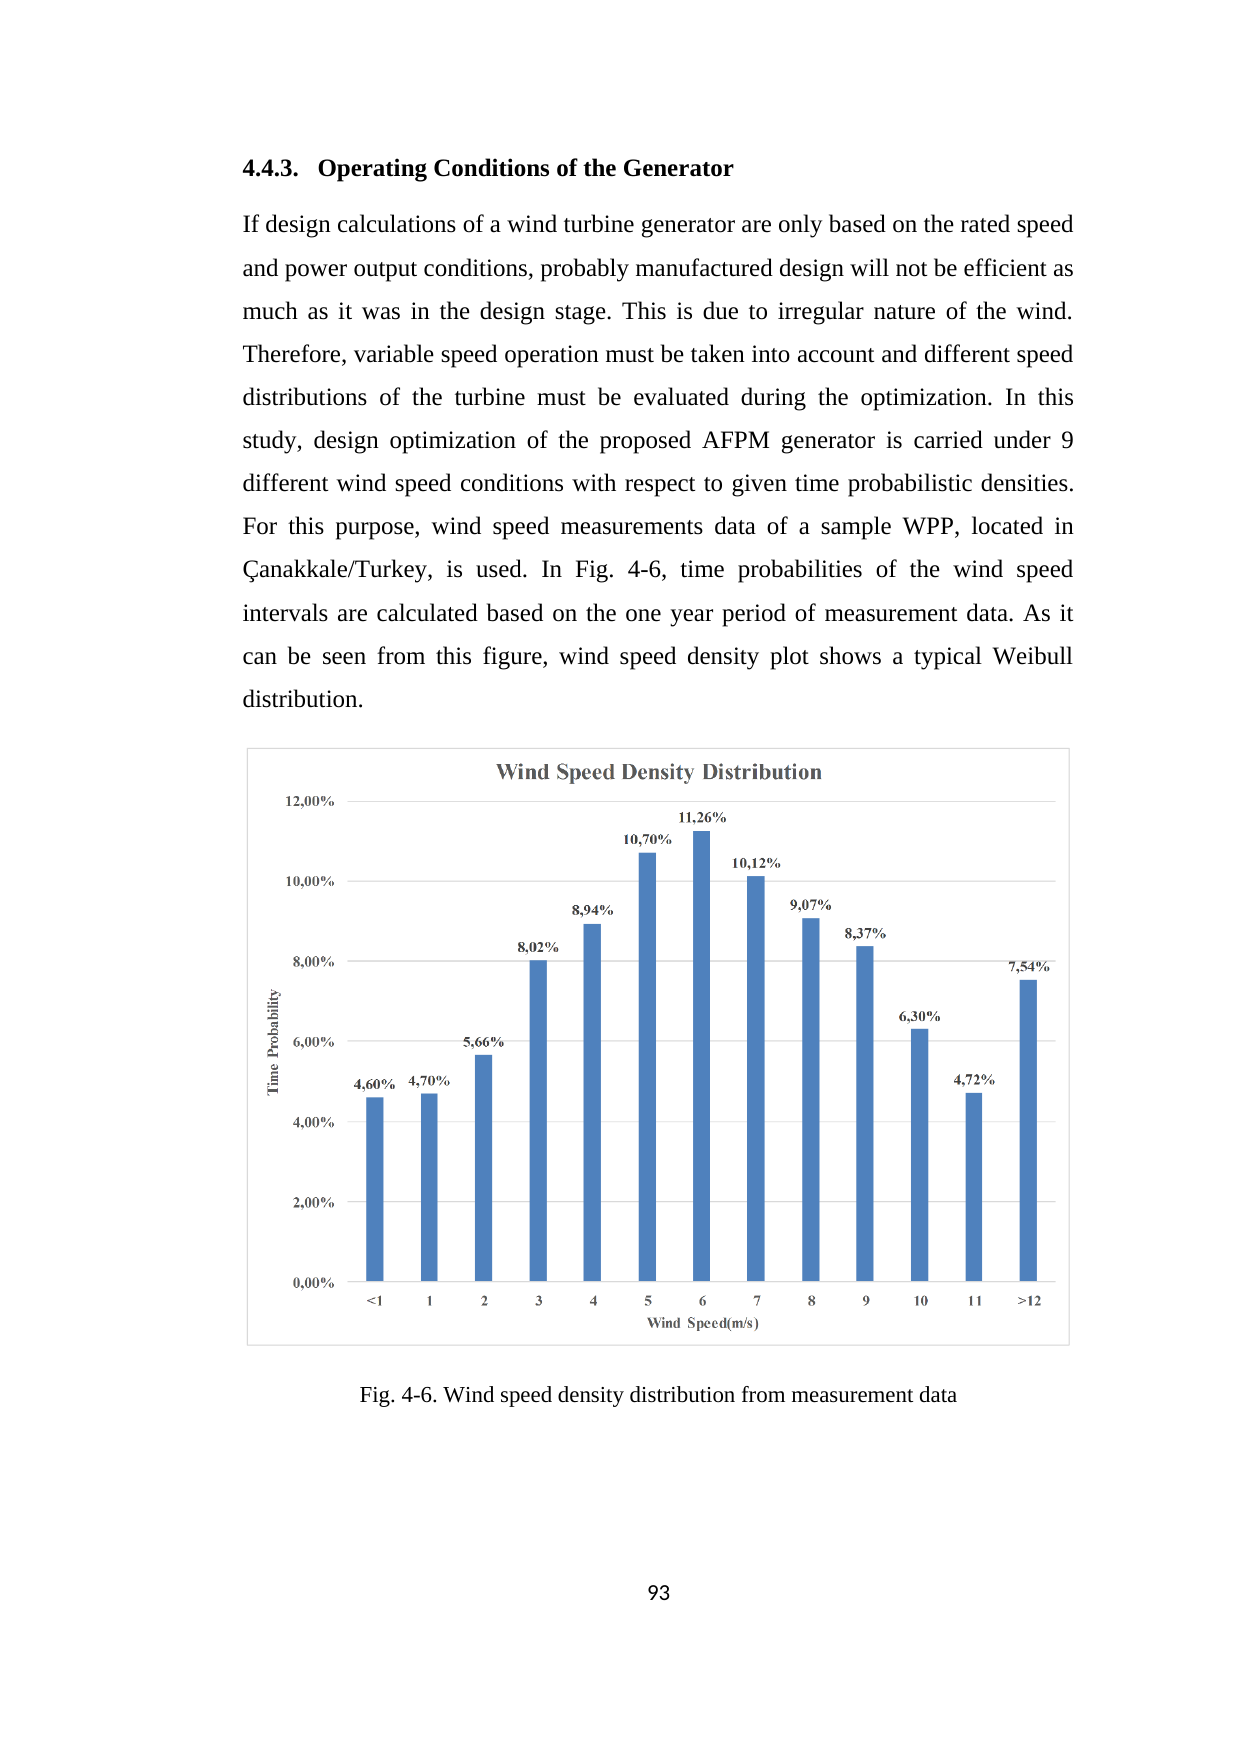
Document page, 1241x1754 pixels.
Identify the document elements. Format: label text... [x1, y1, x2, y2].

picture [242, 743, 1075, 1351]
subtitle Operating Conditions of the Generator [242, 153, 1075, 182]
text If design calculations of a wind turbine generator are only based on the rated speed and power output conditions, probably manufactured design will not be efficient as much as it was in the design stage. This is due to irregular nature of the wind. Therefore, variable speed operation must be taken into account and different speed distributions of the turbine must be evaluated during the optimization. In this study, design optimization of the proposed AFPM generator is carried under 9 different wind speed conditions with respect to given time probabilistic densities. For this purpose, wind speed measurements data of a sample WPP, located in Çanakkale/Turkey, is used. In Fig. 4-6, time probabilities of the wind speed intervals are calculated based on the one year period of measurement data. As it can be seen from this figure, wind speed density plot shows a typical Weibull distribution. [242, 209, 1075, 713]
text Fig. 4-6. Wind speed density distribution from measurement data [242, 1382, 1075, 1408]
